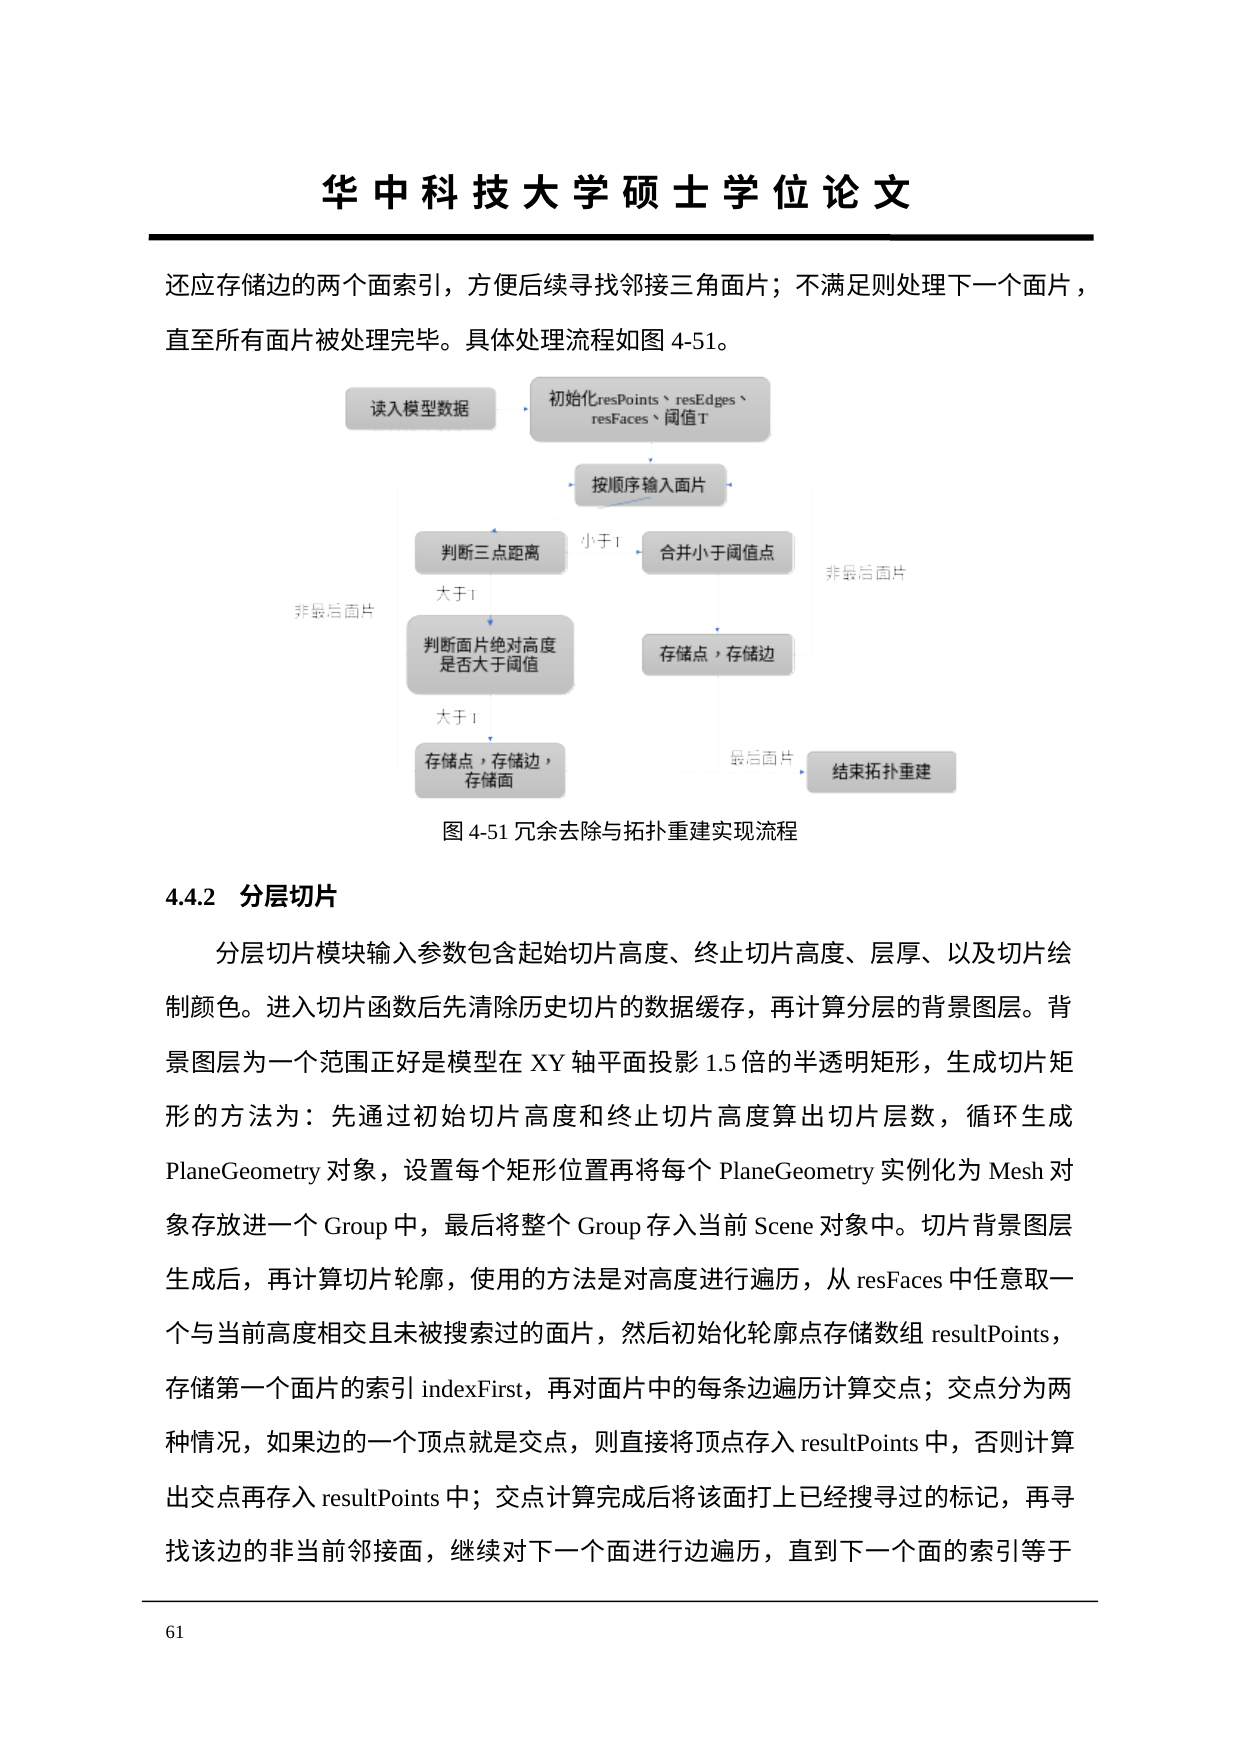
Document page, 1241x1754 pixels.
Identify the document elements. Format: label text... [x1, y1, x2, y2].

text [165, 933, 1075, 1568]
subtitle 分层切片 [165, 876, 1075, 912]
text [165, 266, 1075, 356]
